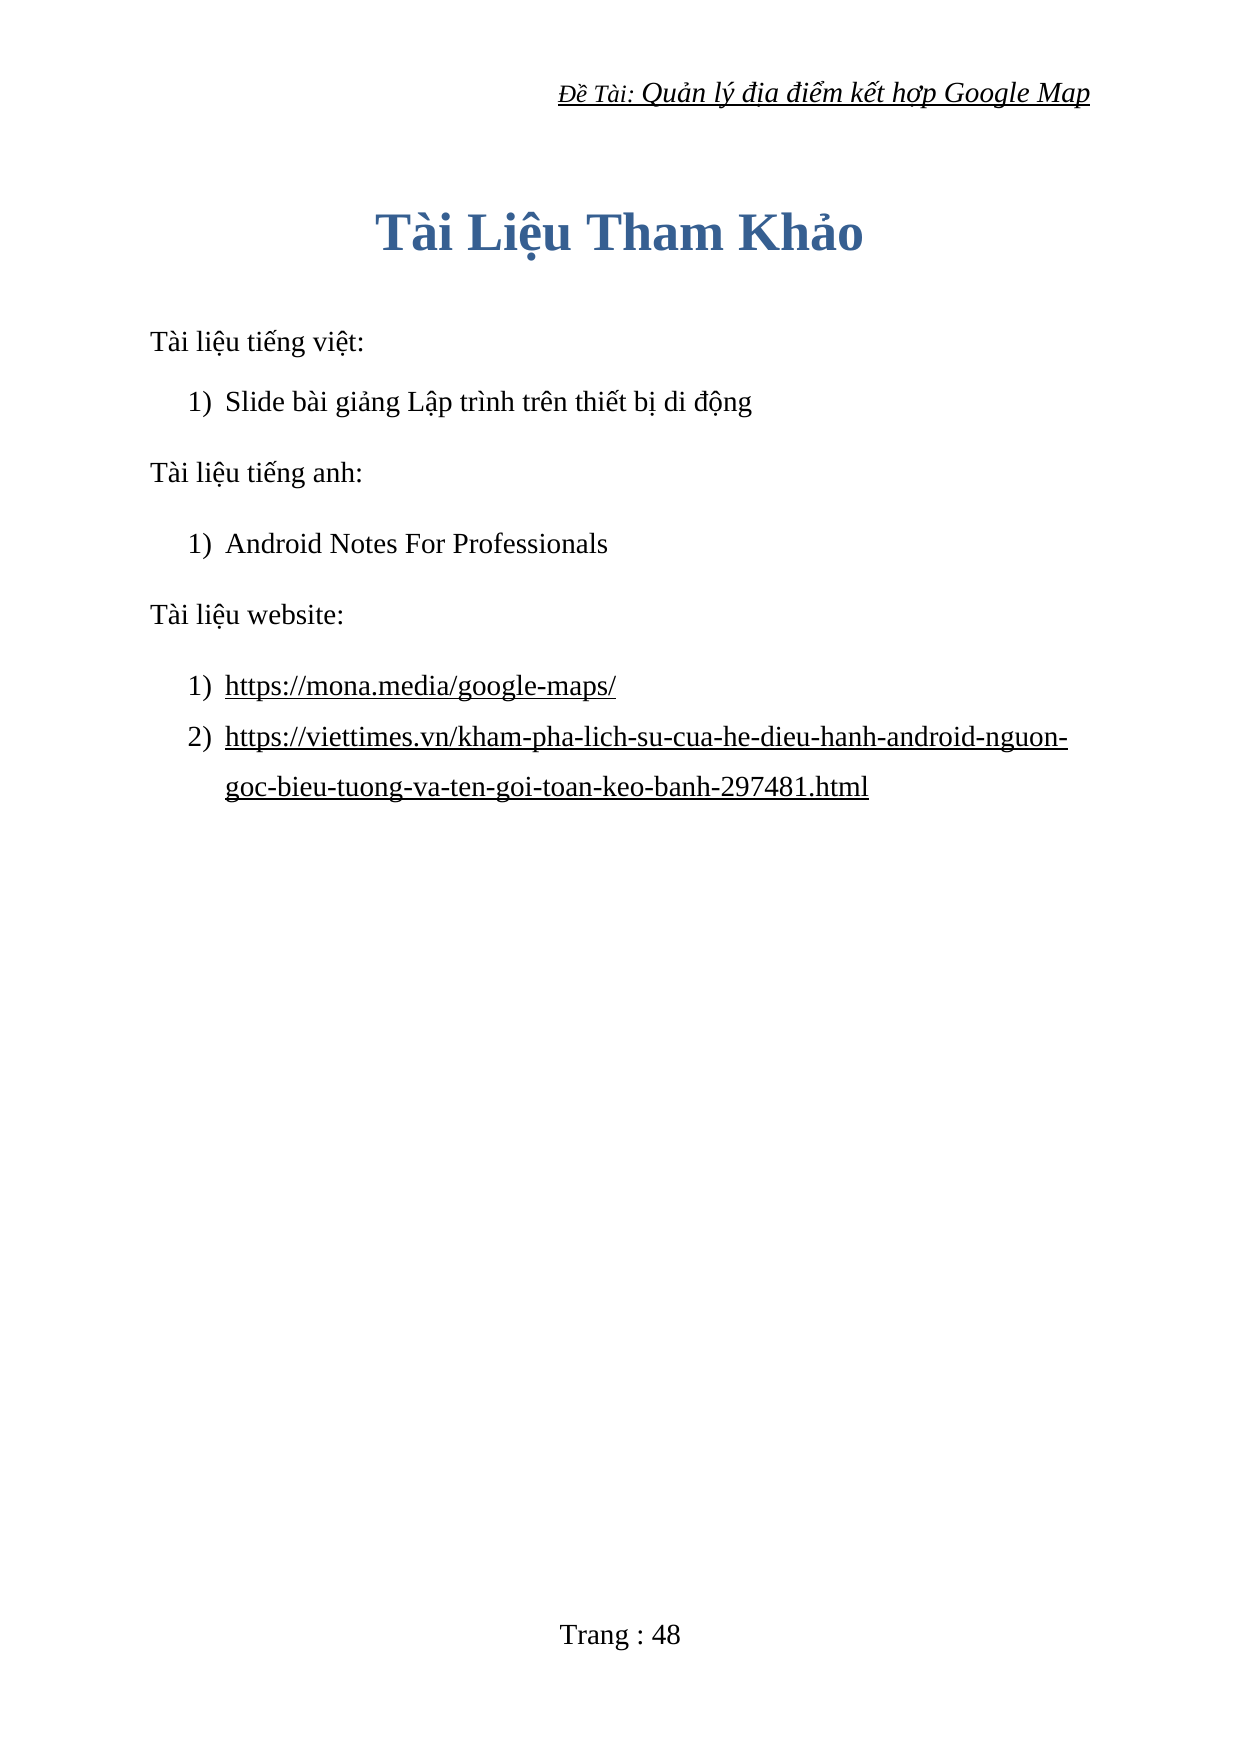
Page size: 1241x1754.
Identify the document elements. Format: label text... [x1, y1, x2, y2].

list Slide bài giảng Lập trình trên thiết bị di động [187, 384, 1090, 417]
text Tài liệu tiếng anh: [150, 455, 1090, 489]
text Tài liệu website: [150, 597, 1090, 631]
list https://viettimes.vn/kham-pha-lich-su-cua-he-dieu-hanh-android-nguon-goc-bieu-tuong-va-ten-goi-toan-keo-banh-297481.html [187, 719, 1090, 803]
list https://mona.media/google-maps/ [187, 668, 1090, 702]
list Android Notes For Professionals [187, 526, 1090, 560]
text Tài liệu tiếng việt: [150, 324, 1090, 358]
subtitle Tài Liệu Tham Khảo [150, 200, 1090, 262]
